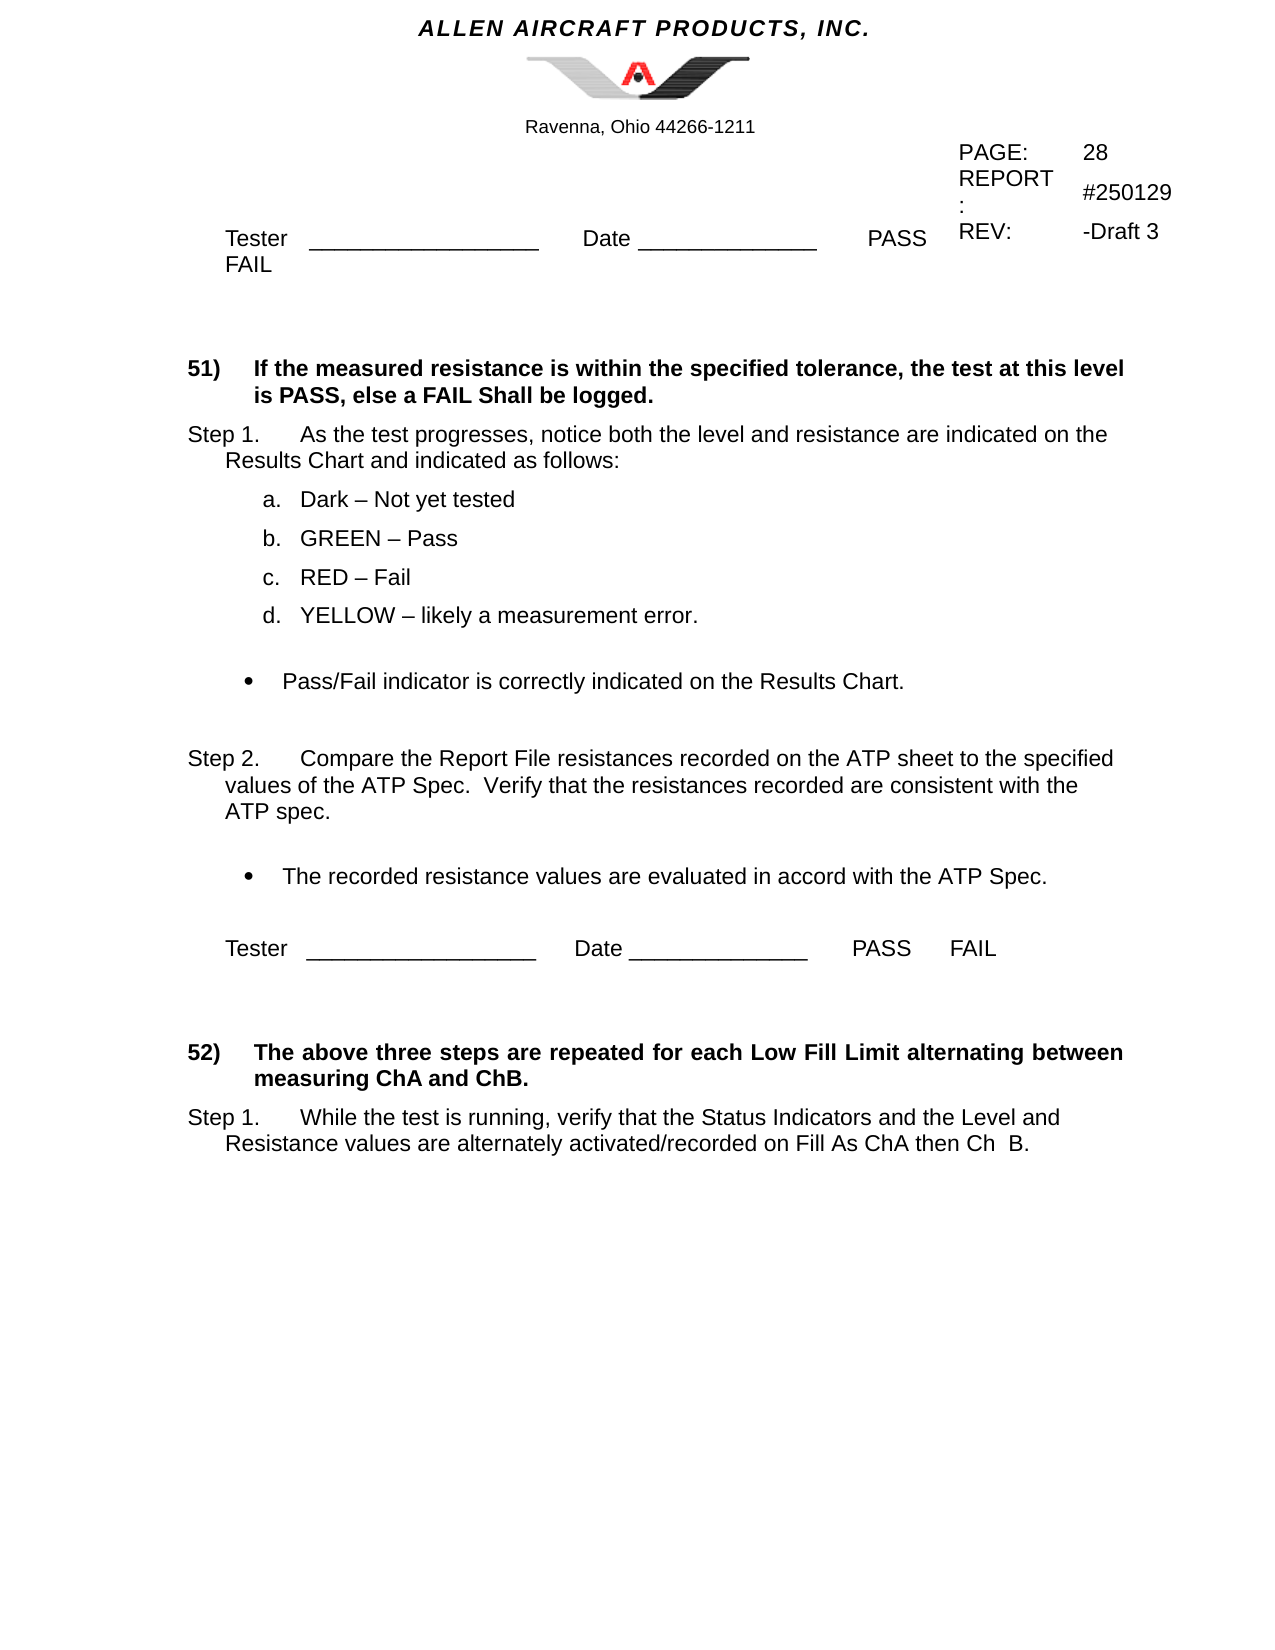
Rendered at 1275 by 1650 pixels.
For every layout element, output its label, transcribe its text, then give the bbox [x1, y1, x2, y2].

text Tester __________________ Date ______________ PASS FAIL [225, 225, 1125, 278]
text If the measured resistance is within the specified tolerance, the test at this level is PASS, else a FAIL Shall be logged. [187, 355, 1125, 408]
text The recorded resistance values are evaluated in accord with the ATP Spec. [244, 863, 1125, 889]
list As the test progresses, notice both the level and resistance are indicated on the Results Chart and indicated as follows: [187, 421, 1125, 473]
text The above three steps are repeated for each Low Fill Limit alternating between measuring ChA and ChB. [187, 1039, 1125, 1091]
list RED – Fail [262, 563, 1125, 590]
list Compare the Report File resistances recorded on the ATP sheet to the specified values of the ATP Spec. Verify that the resistances recorded are consistent with the ATP spec. [187, 745, 1125, 824]
list While the test is running, verify that the Status Indicators and the Level and Resistance values are alternately activated/recorded on Fill As ChA then Ch B. [187, 1104, 1125, 1157]
list YELLOW – likely a measurement error. [262, 602, 1125, 629]
text Tester __________________ Date ______________ PASS FAIL [225, 935, 1125, 961]
text Pass/Fail indicator is correctly indicated on the Results Chart. [244, 668, 1125, 694]
list Dark – Not yet tested [262, 486, 1125, 512]
list GREEN – Pass [262, 525, 1125, 551]
